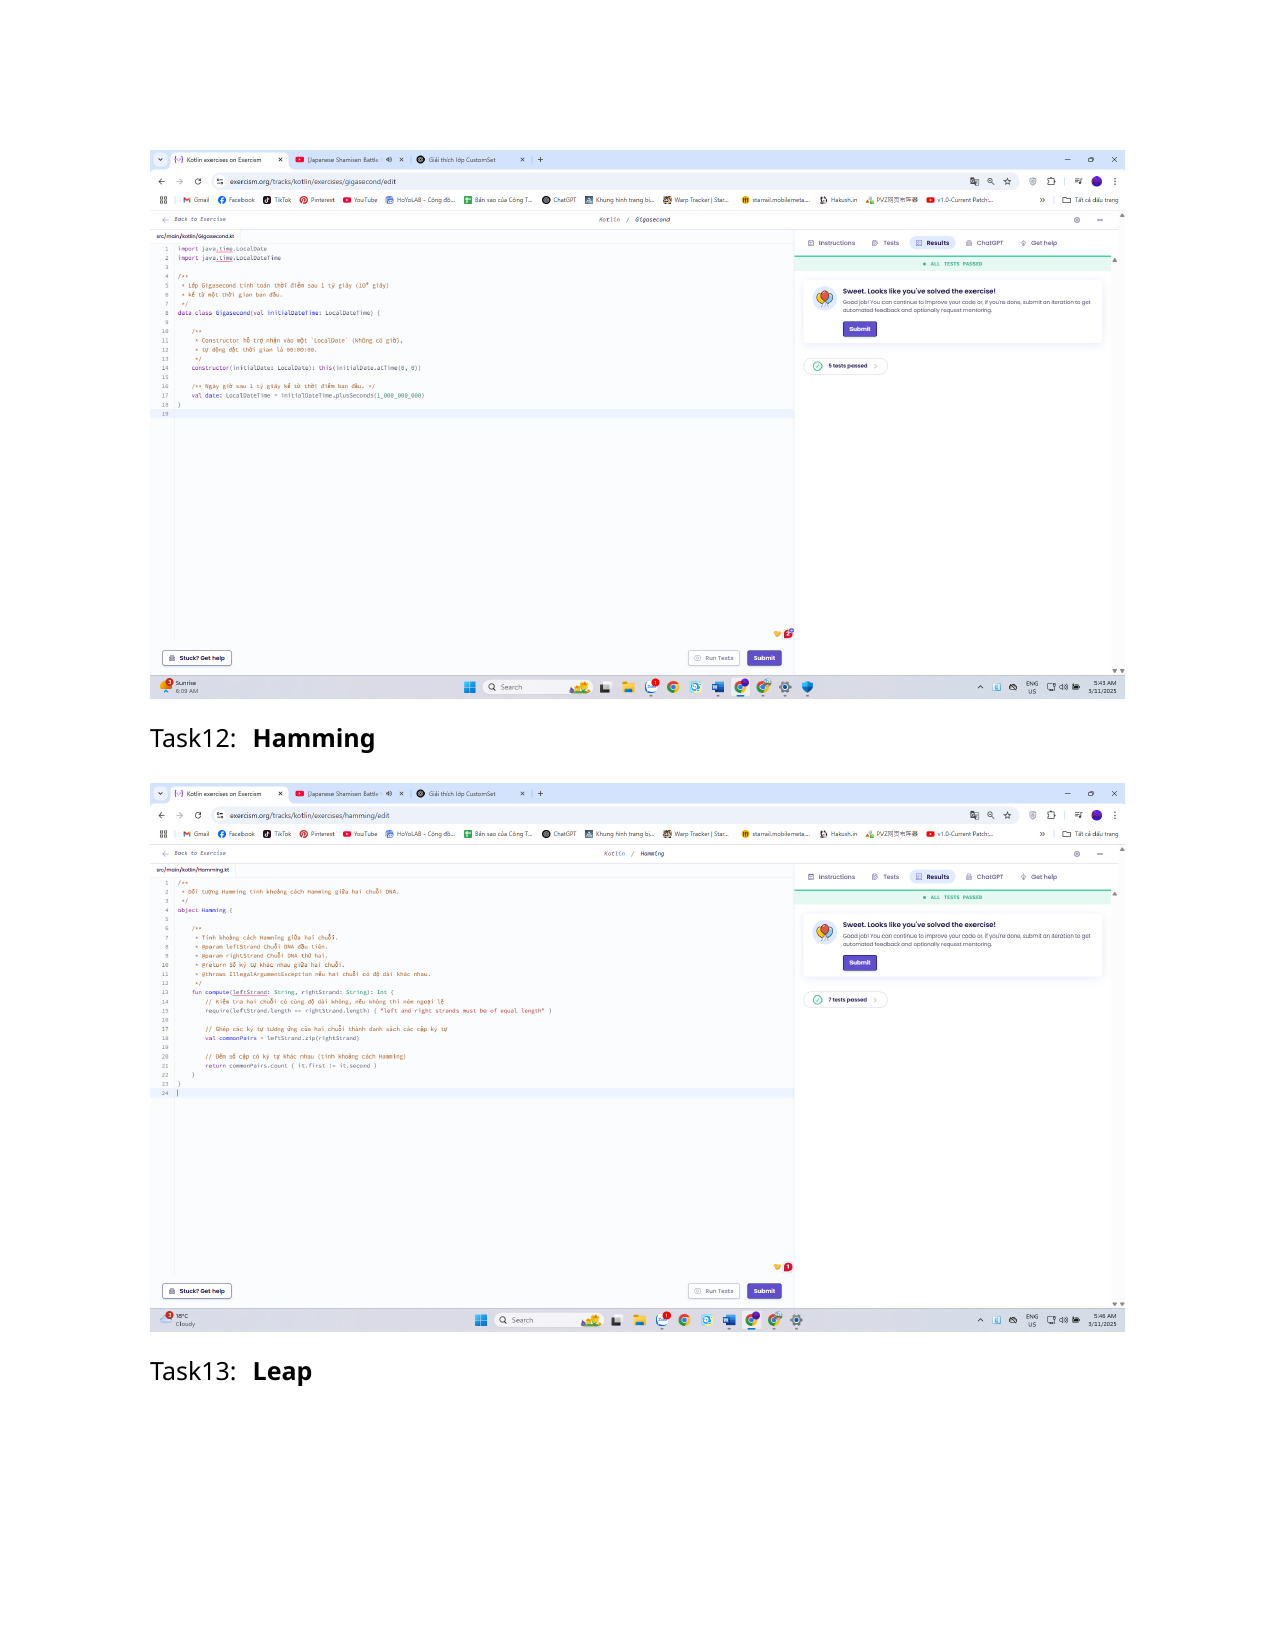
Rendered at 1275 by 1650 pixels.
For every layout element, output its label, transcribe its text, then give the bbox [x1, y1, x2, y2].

picture [150, 150, 1125, 699]
text Task13: Leap [150, 1354, 1125, 1388]
text Task12: Hamming [150, 720, 1125, 754]
picture [150, 783, 1125, 1332]
